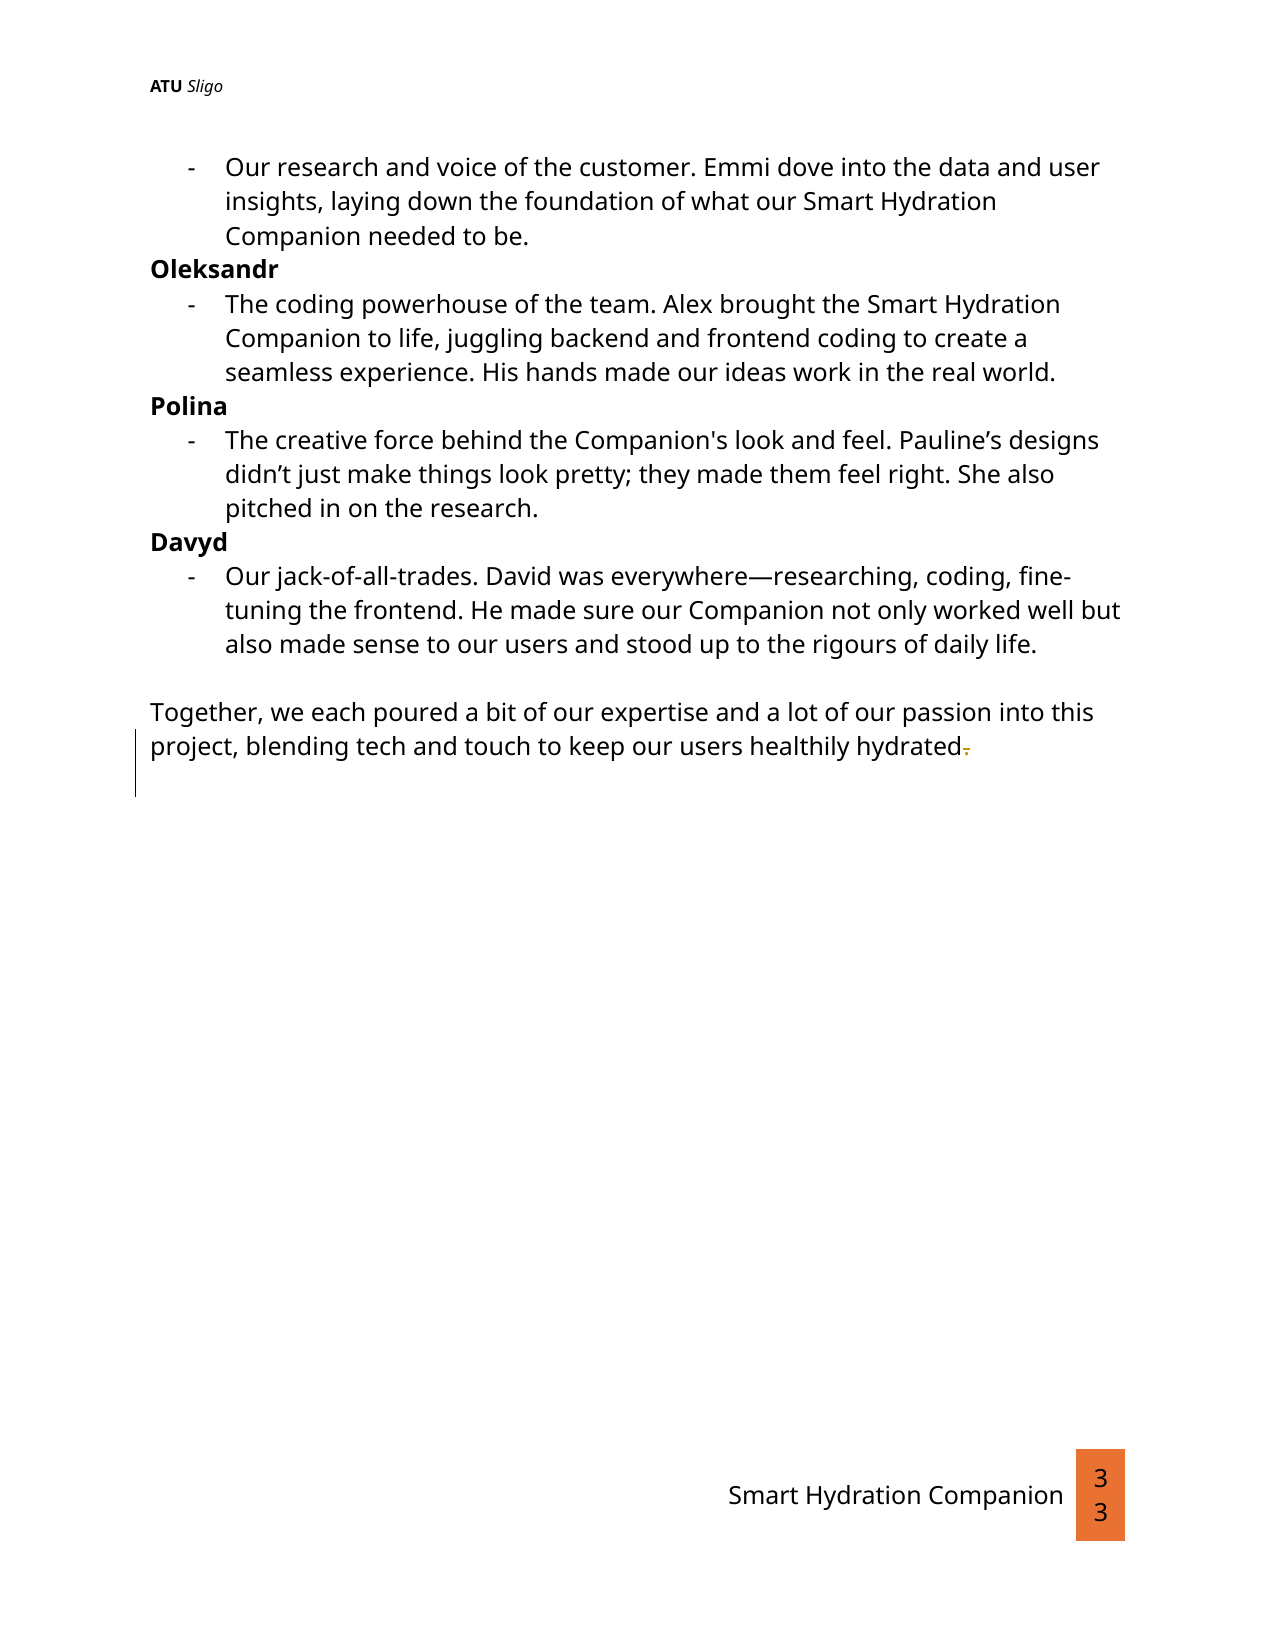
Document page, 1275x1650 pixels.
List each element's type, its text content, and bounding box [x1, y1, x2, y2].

text Together, we each poured a bit of our expertise and a lot of our passion into this project, blending tech and touch to keep our users healthily hydrated [150, 695, 1125, 763]
list Our research and voice of the customer. Emmi dove into the data and user insights, laying down the foundation of what our Smart Hydration Companion needed to be. [187, 150, 1125, 252]
text Polina [150, 388, 1125, 422]
text Oleksandr [150, 252, 1125, 286]
list The coding powerhouse of the team. Alex brought the Smart Hydration Companion to life, juggling backend and frontend coding to create a seamless experience. His hands made our ideas work in the real world. [187, 286, 1125, 388]
text Davyd [150, 525, 1125, 559]
list Our jack-of-all-trades. David was everywhere—researching, coding, fine-tuning the frontend. He made sure our Companion not only worked well but also made sense to our users and stood up to the rigours of daily life. [187, 559, 1125, 661]
list The creative force behind the Companion's look and feel. Pauline’s designs didn’t just make things look pretty; they made them feel right. She also pitched in on the research. [187, 422, 1125, 525]
